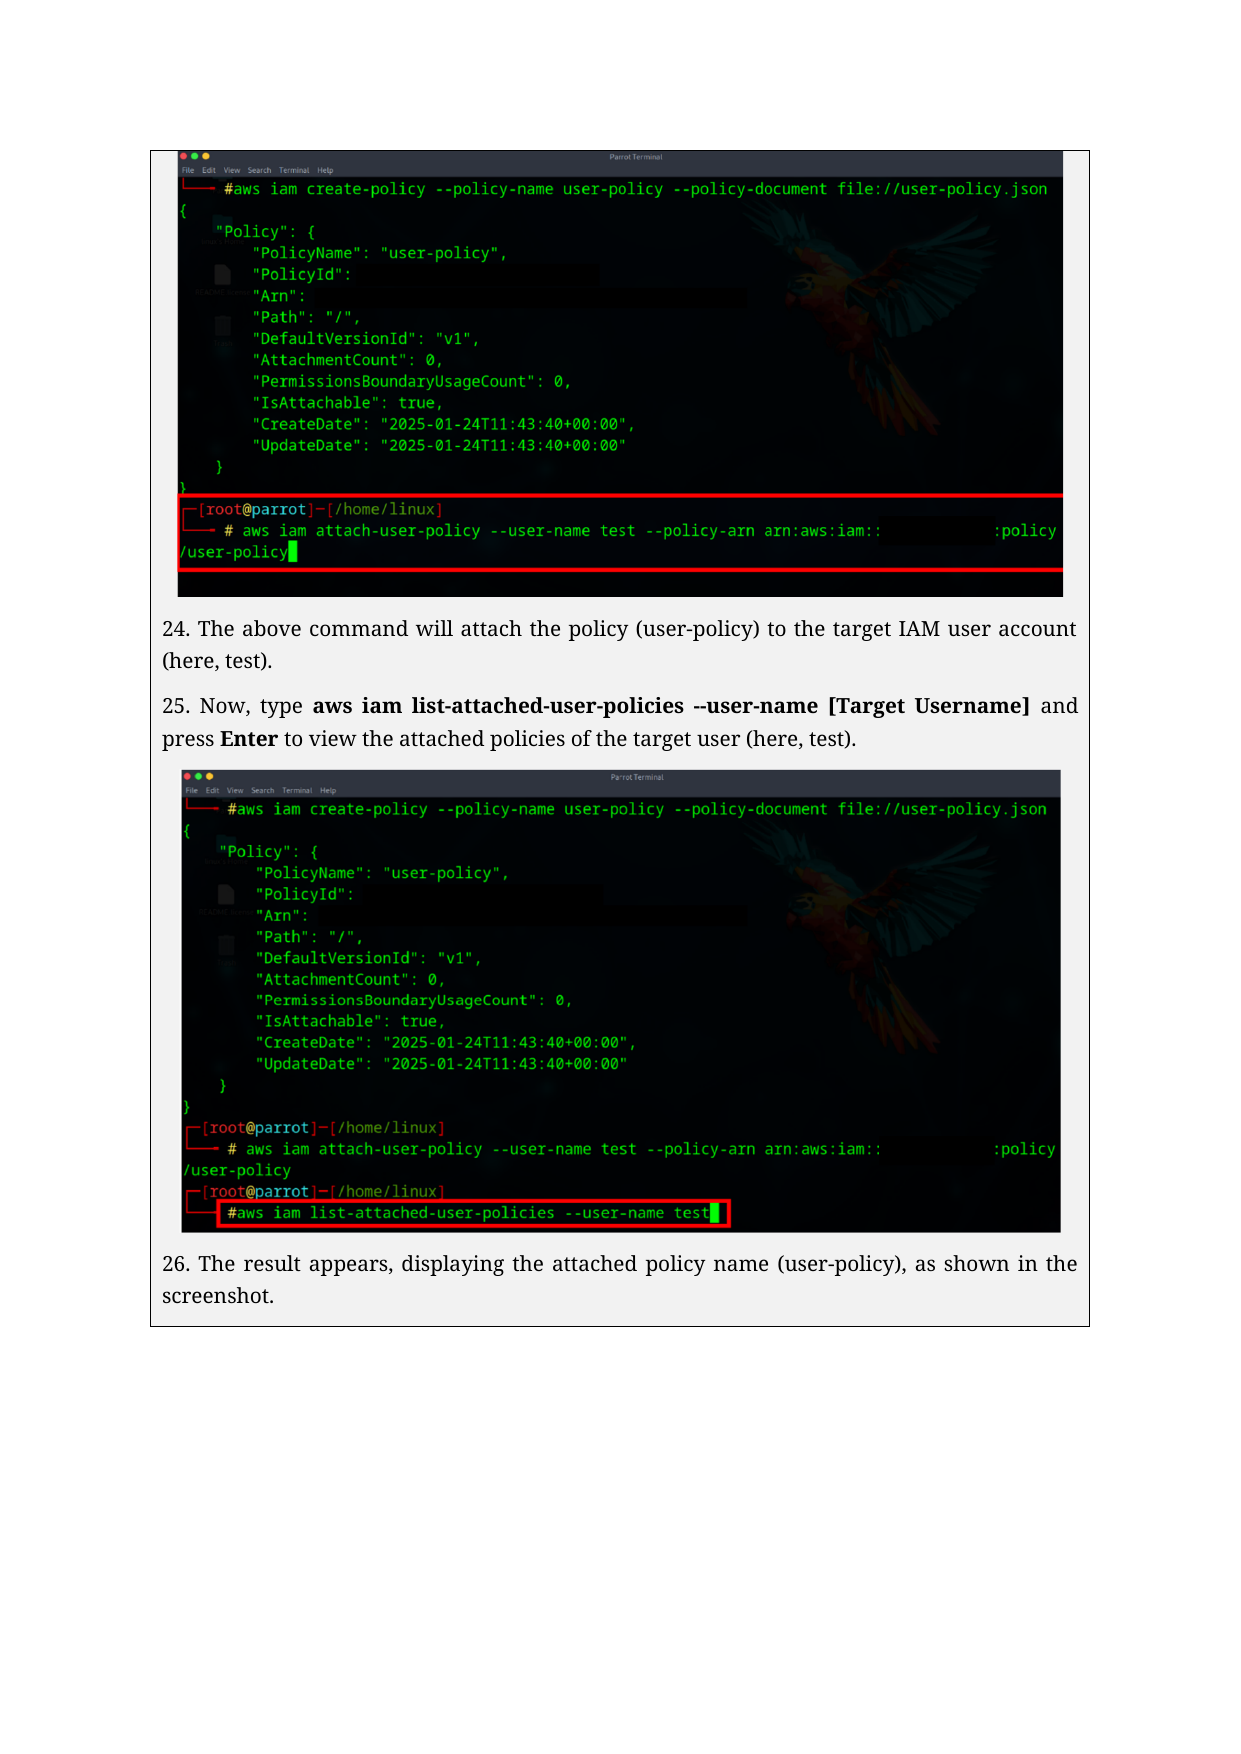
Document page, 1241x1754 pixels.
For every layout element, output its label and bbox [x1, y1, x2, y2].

table_header [151, 151, 1089, 1326]
picture [177, 151, 1064, 597]
picture [179, 769, 1061, 1233]
